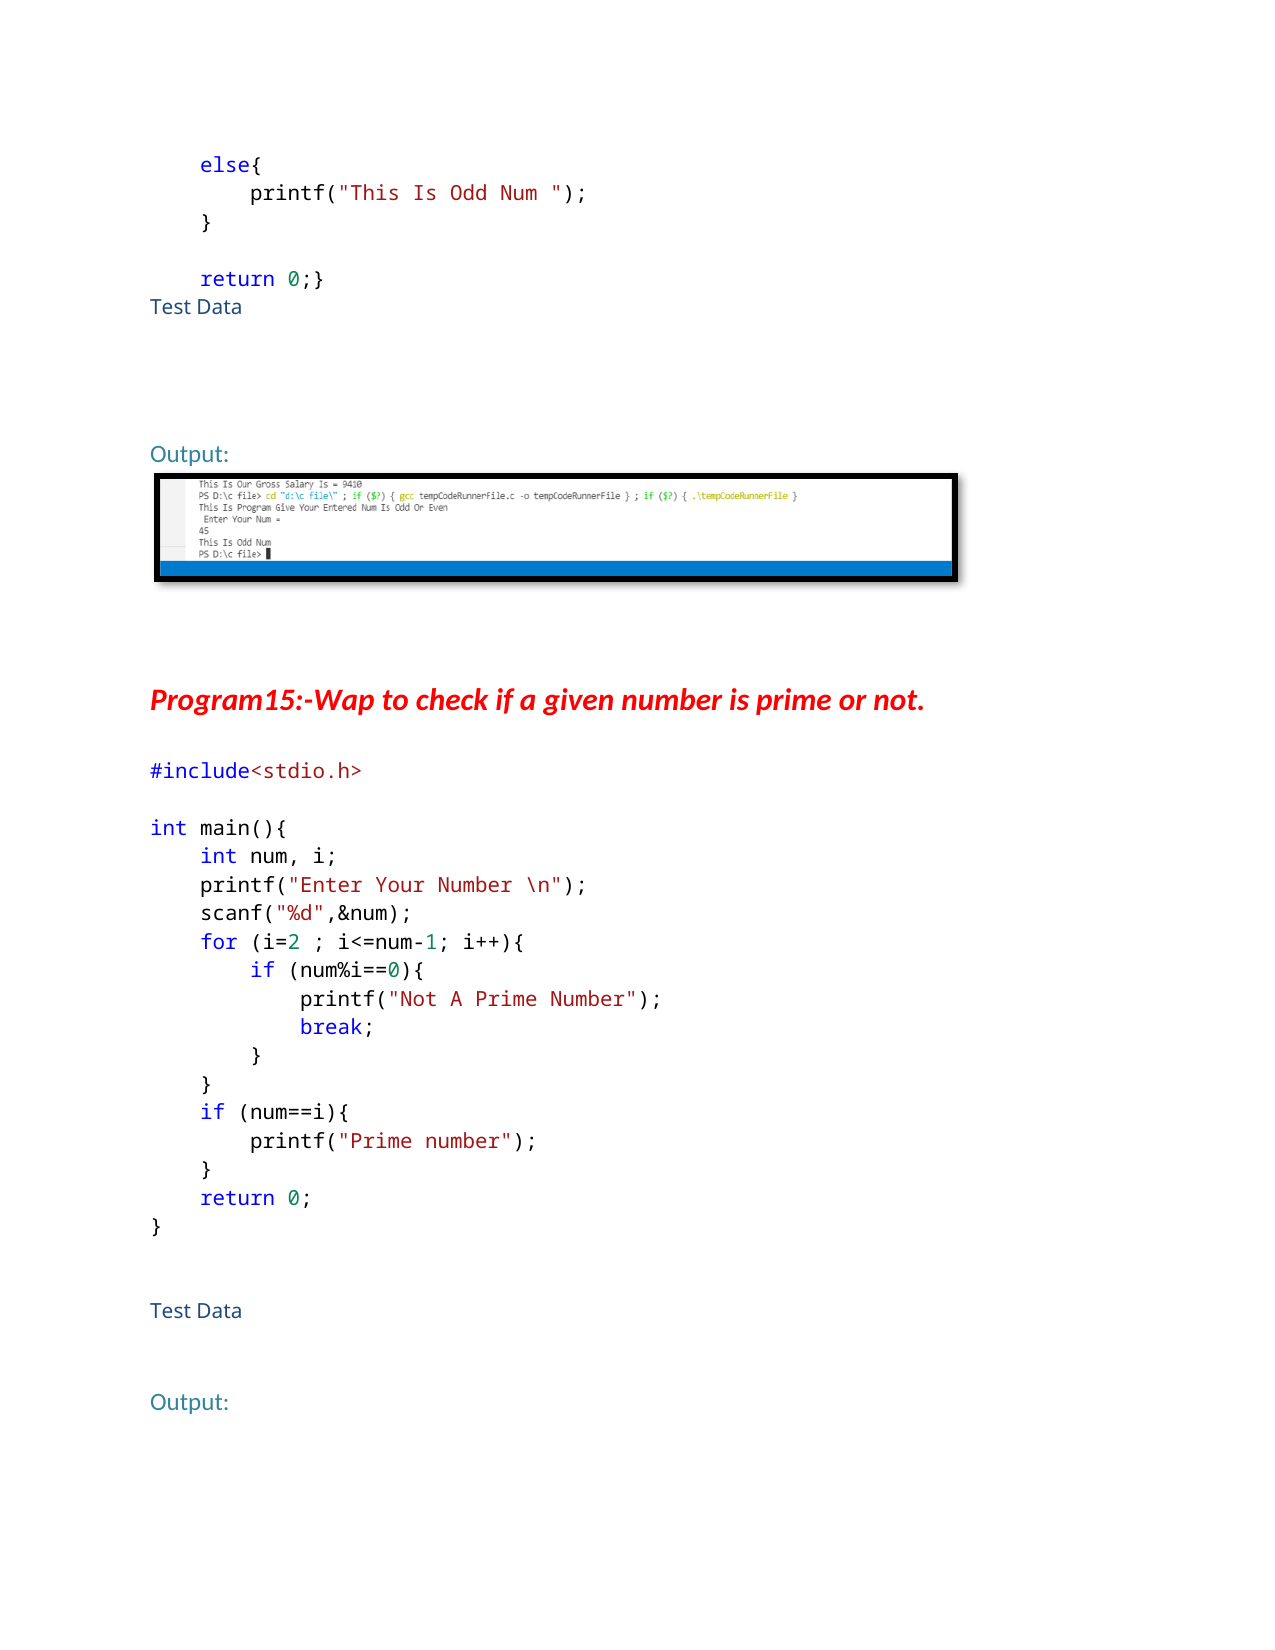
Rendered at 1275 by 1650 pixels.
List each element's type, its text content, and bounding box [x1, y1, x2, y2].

text } [150, 1069, 1125, 1097]
picture [160, 479, 952, 576]
text } [150, 1211, 1125, 1239]
text int num, i; [150, 841, 1125, 870]
text Output: [150, 438, 1125, 469]
text #include<stdio.h> [150, 756, 1125, 784]
text Output: [150, 1386, 1125, 1416]
text int main(){ [150, 813, 1125, 841]
text if (num==i){ [150, 1097, 1125, 1126]
text Test Data [150, 1296, 1125, 1325]
text } [150, 1041, 1125, 1069]
text scanf("%d",&num); [150, 898, 1125, 927]
text return 0;} [150, 264, 1125, 292]
text printf("Enter Your Number \n"); [150, 870, 1125, 898]
text if (num%i==0){ [150, 955, 1125, 984]
text printf("Prime number"); [150, 1126, 1125, 1154]
text break; [150, 1012, 1125, 1041]
text for (i=2 ; i<=num-1; i++){ [150, 927, 1125, 955]
text printf("This Is Odd Num "); [150, 178, 1125, 207]
text return 0; [150, 1183, 1125, 1211]
text printf("Not A Prime Number"); [150, 984, 1125, 1012]
text } [150, 207, 1125, 235]
text Program15:-Wap to check if a given number is prime or not. [150, 680, 1125, 718]
text } [150, 1154, 1125, 1183]
text Test Data [150, 292, 1125, 321]
text else{ [150, 150, 1125, 178]
